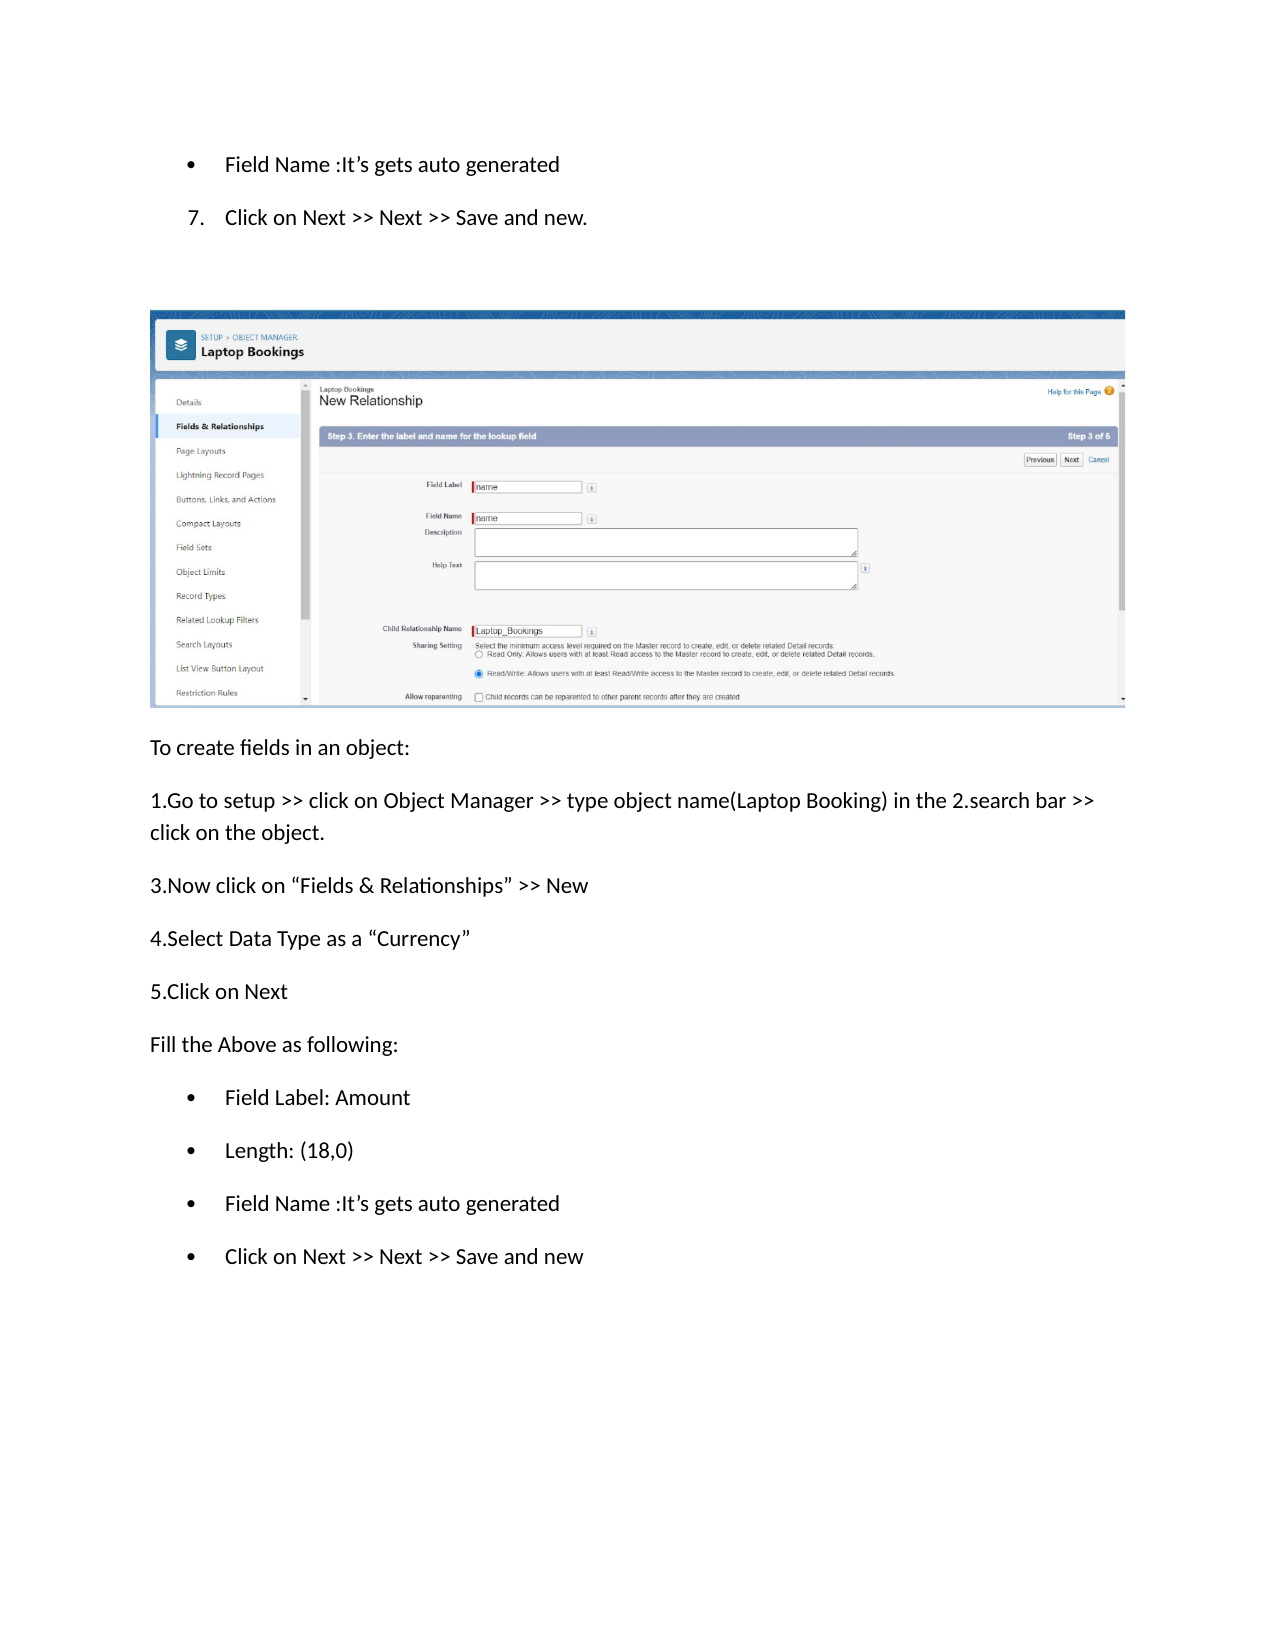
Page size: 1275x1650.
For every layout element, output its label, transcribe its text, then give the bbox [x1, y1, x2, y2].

list Field Label: Amount [187, 1083, 1125, 1111]
text 5.Click on Next [150, 977, 1125, 1005]
text Fill the Above as following: [150, 1030, 1125, 1058]
list Click on Next >> Next >> Save and new. [187, 203, 1125, 231]
list Field Name :It’s gets auto generated [187, 150, 1125, 178]
picture [150, 309, 1125, 708]
text 4.Select Data Type as a “Currency” [150, 924, 1125, 952]
list Length: (18,0) [187, 1136, 1125, 1164]
list Field Name :It’s gets auto generated [187, 1189, 1125, 1217]
list Click on Next >> Next >> Save and new [187, 1242, 1125, 1270]
text 3.Now click on “Fields & Relationships” >> New [150, 871, 1125, 899]
text 1.Go to setup >> click on Object Manager >> type object name(Laptop Booking) in the 2.search bar >> click on the object. [150, 786, 1125, 846]
text To create fields in an object: [150, 733, 1125, 761]
